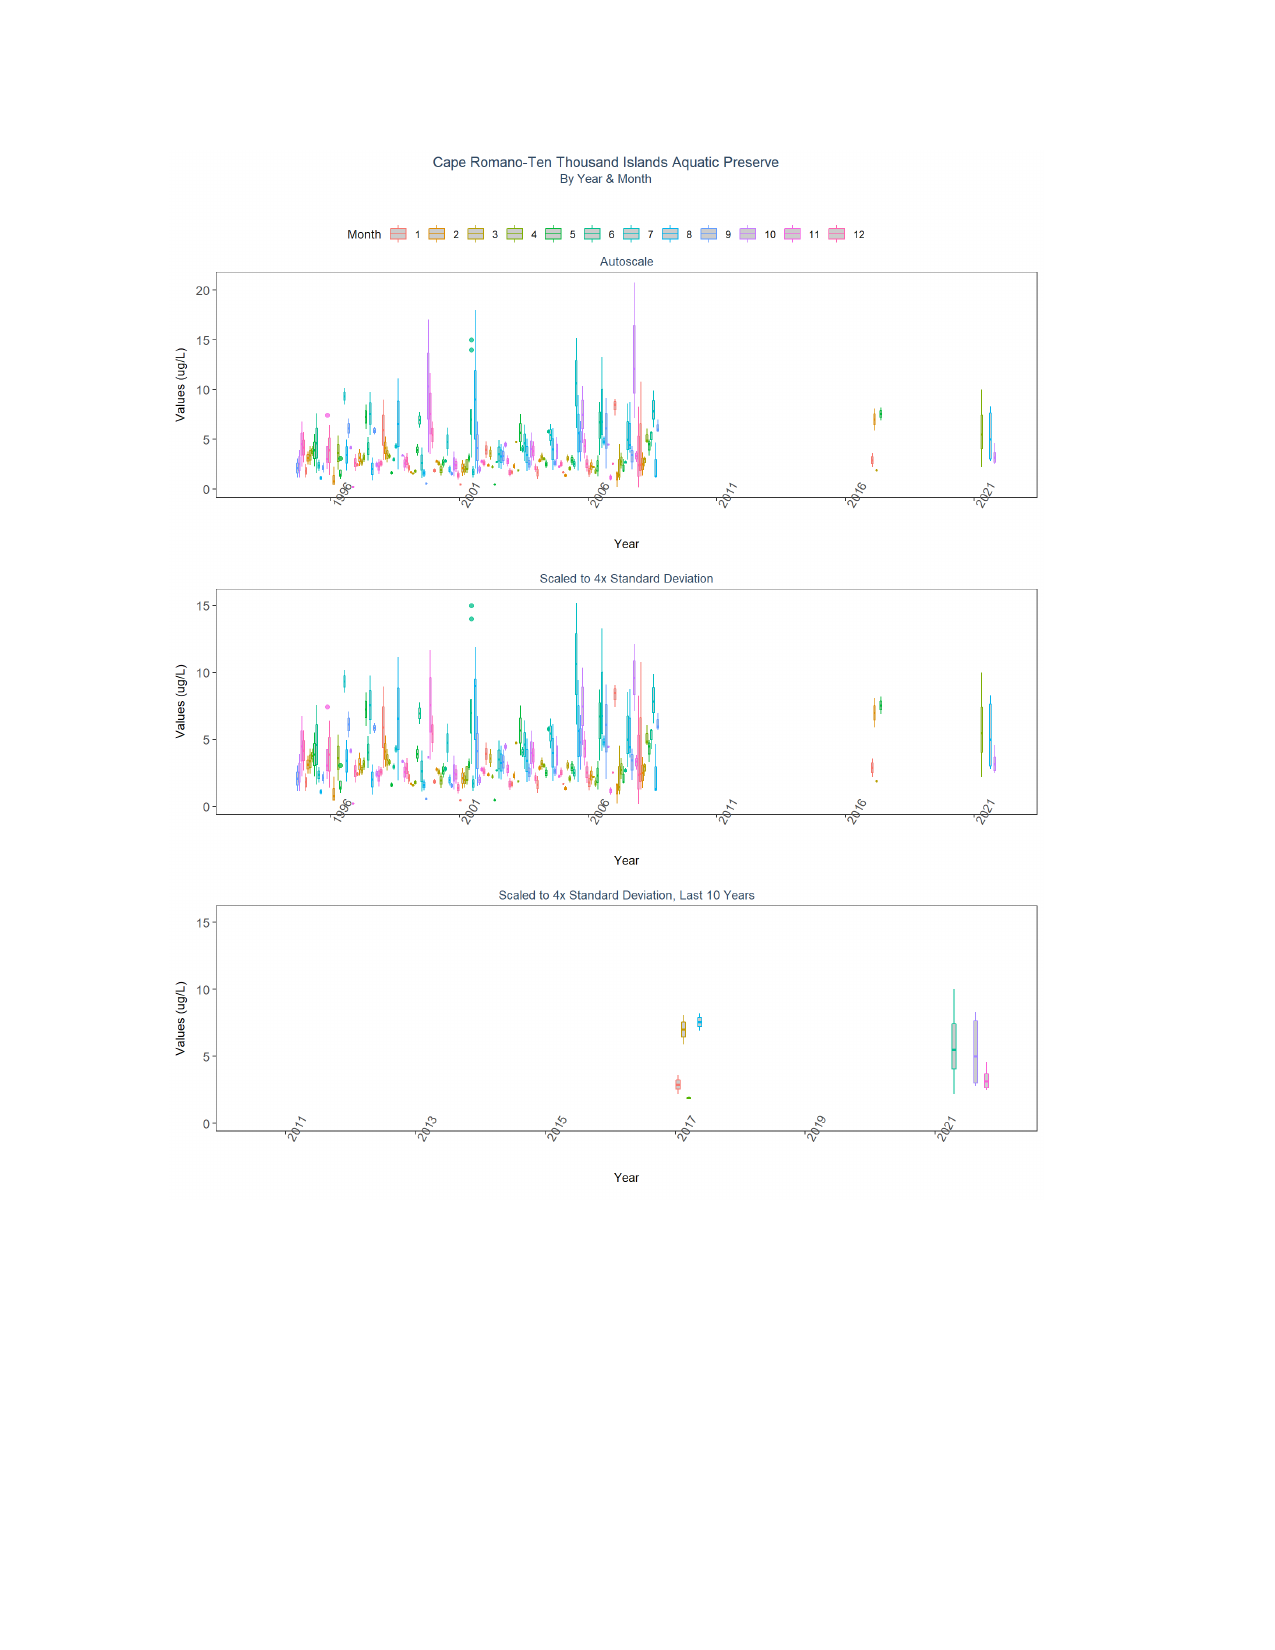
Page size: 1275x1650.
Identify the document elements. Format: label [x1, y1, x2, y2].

picture [168, 150, 1044, 1200]
